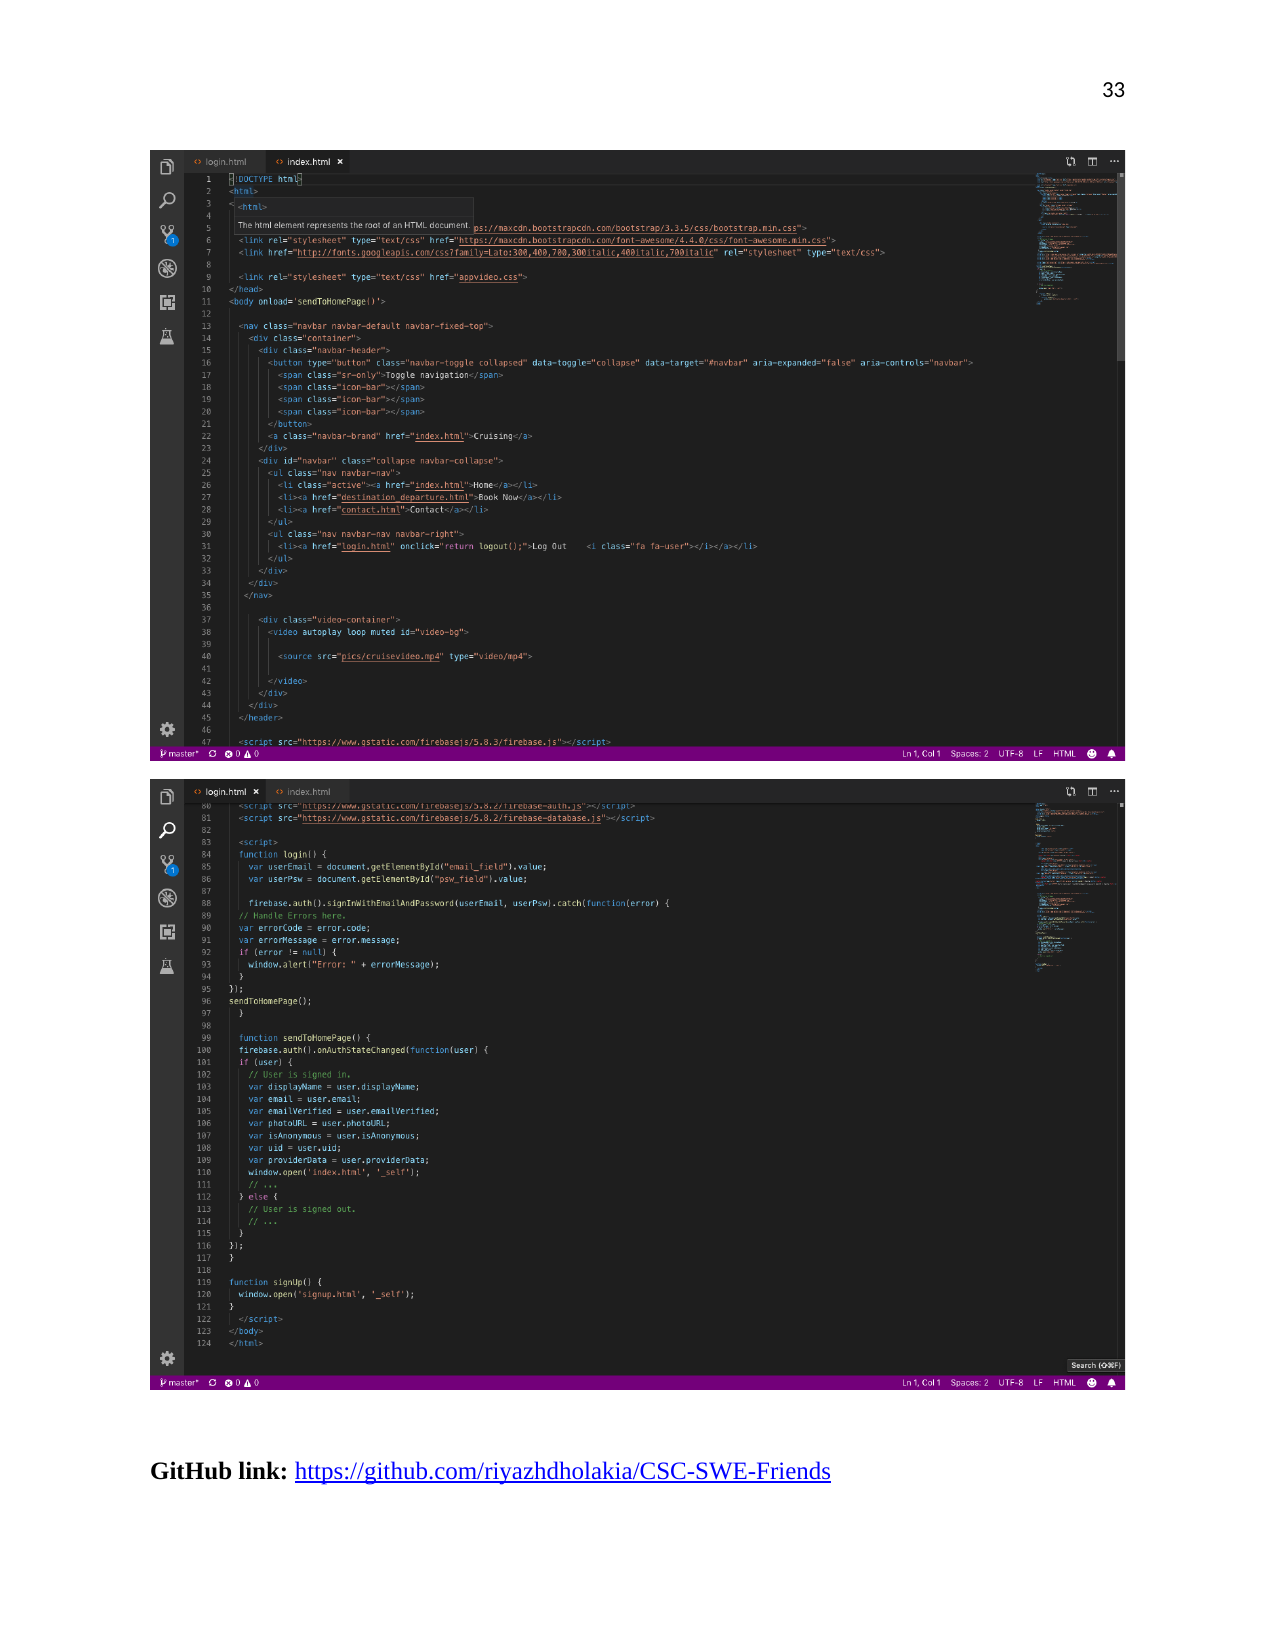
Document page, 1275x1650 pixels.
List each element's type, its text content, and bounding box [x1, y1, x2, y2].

text GitHub link: https://github.com/riyazhdholakia/CSC-SWE-Friends [150, 1456, 1125, 1485]
picture [150, 779, 1125, 1390]
picture [150, 150, 1125, 761]
